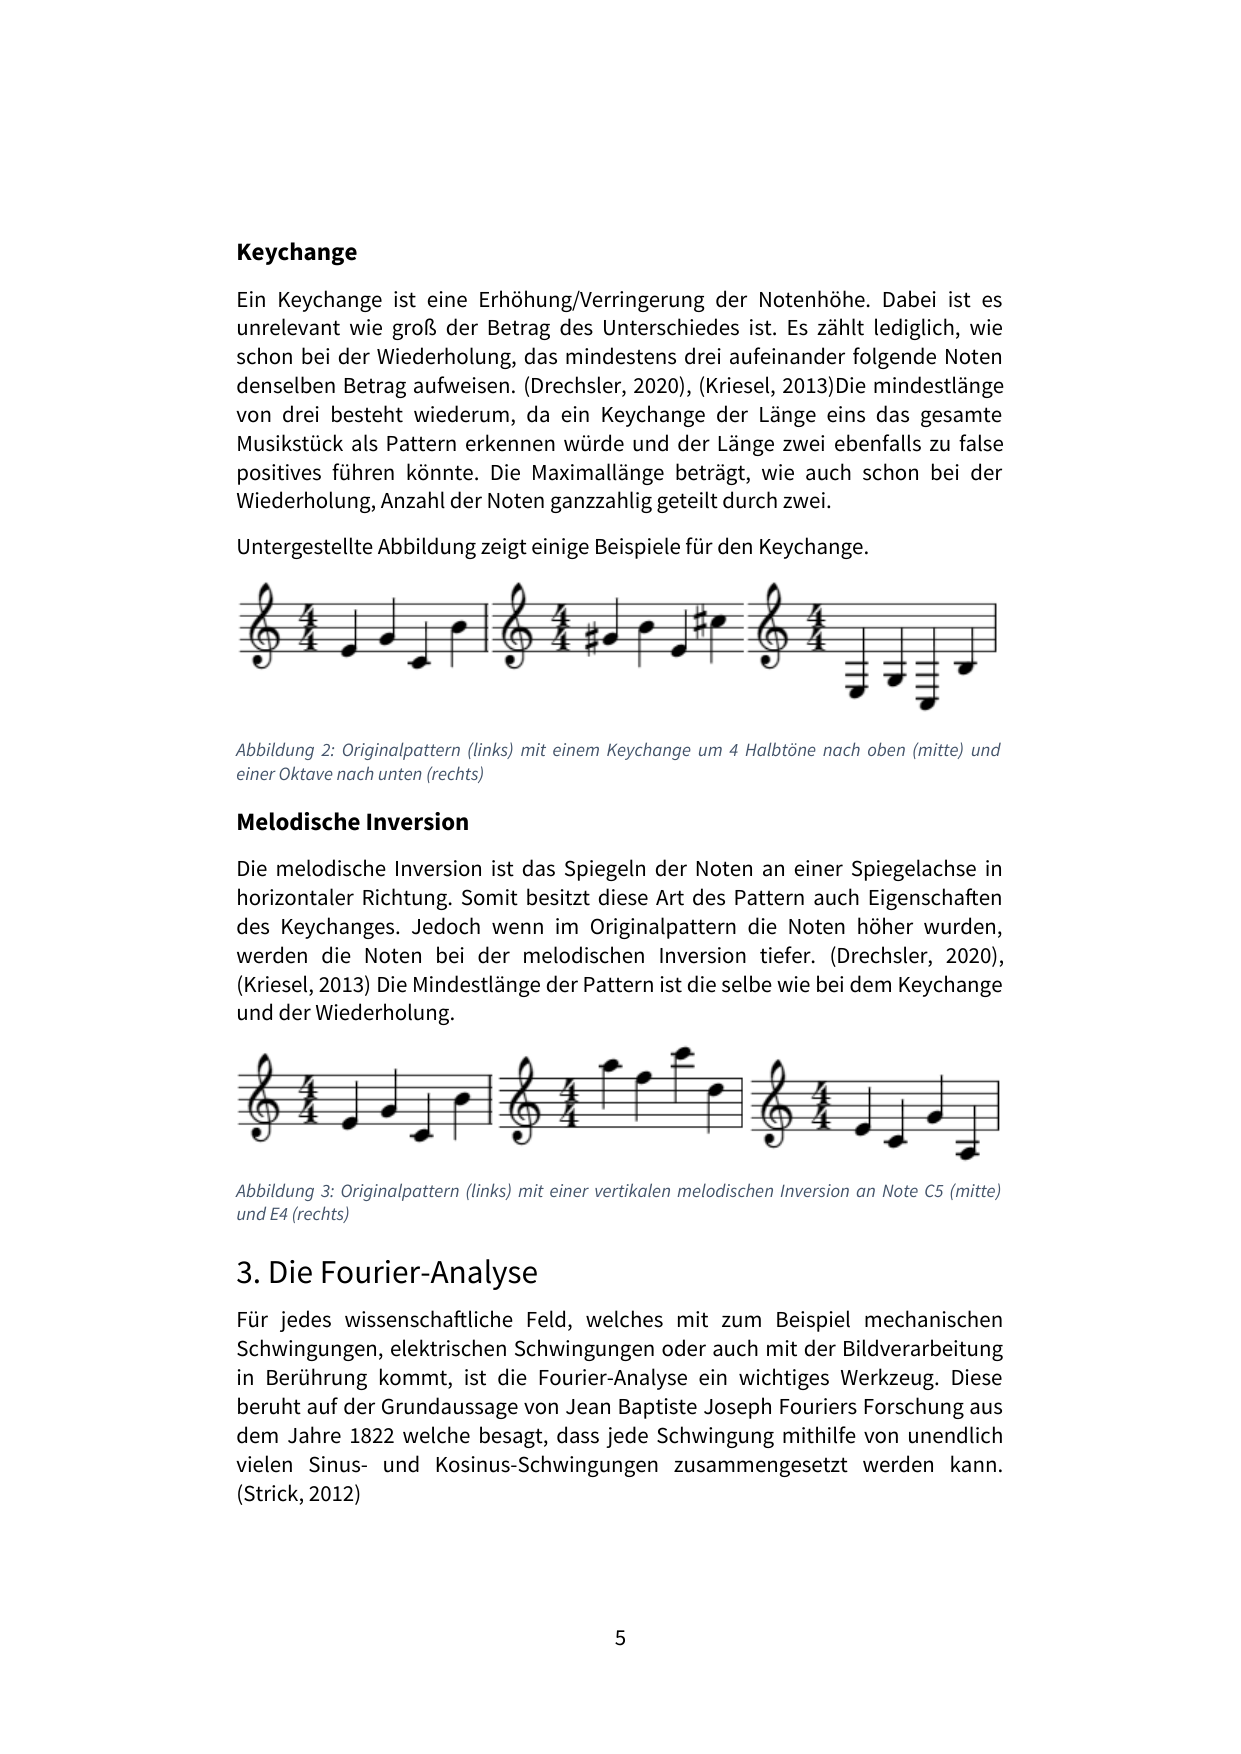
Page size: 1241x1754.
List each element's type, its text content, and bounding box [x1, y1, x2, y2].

text Melodische Inversion [236, 806, 1004, 837]
text Ein Keychange ist eine Erhöhung/Verringerung der Notenhöhe. Dabei ist es unrelevant wie groß der Betrag des Unterschiedes ist. Es zählt lediglich, wie schon bei der Wiederholung, das mindestens drei aufeinander folgende Noten denselben Betrag aufweisen. , Die mindestlänge von drei besteht wiederum, da ein Keychange der Länge eins das gesamte Musikstück als Pattern erkennen würde und der Länge zwei ebenfalls zu false positives führen könnte. Die Maximallänge beträgt, wie auch schon bei der Wiederholung, Anzahl der Noten ganzzahlig geteilt durch zwei. [236, 284, 1004, 515]
text Untergestellte Abbildung zeigt einige Beispiele für den Keychange. [236, 532, 1004, 561]
text Keychange [236, 236, 1004, 268]
picture [236, 577, 1004, 722]
text Die melodische Inversion ist das Spiegeln der Noten an einer Spiegelachse in horizontaler Richtung. Somit besitzt diese Art des Pattern auch Eigenschaften des Keychanges. Jedoch wenn im Originalpattern die Noten höher wurden, werden die Noten bei der melodischen Inversion tiefer. , Die Mindestlänge der Pattern ist die selbe wie bei dem Keychange und der Wiederholung. [236, 854, 1004, 1027]
text Abbildung 3: Originalpattern (links) mit einer vertikalen melodischen Inversion an Note C5 (mitte) und E4 (rechts) [236, 1179, 1004, 1226]
picture [236, 1043, 1004, 1163]
text Für jedes wissenschaftliche Feld, welches mit zum Beispiel mechanischen Schwingungen, elektrischen Schwingungen oder auch mit der Bildverarbeitung in Berührung kommt, ist die Fourier-Analyse ein wichtiges Werkzeug. Diese beruht auf der Grundaussage von Jean Baptiste Joseph Fouriers Forschung aus dem Jahre 1822 welche besagt, dass jede Schwingung mithilfe von unendlich vielen Sinus- und Kosinus-Schwingungen zusammengesetzt werden kann. [236, 1305, 1004, 1507]
text Abbildung 2: Originalpattern (links) mit einem Keychange um 4 Halbtöne nach oben (mitte) und einer Oktave nach unten (rechts) [236, 738, 1004, 785]
subtitle 3. Die Fourier-Analyse [236, 1251, 1004, 1293]
